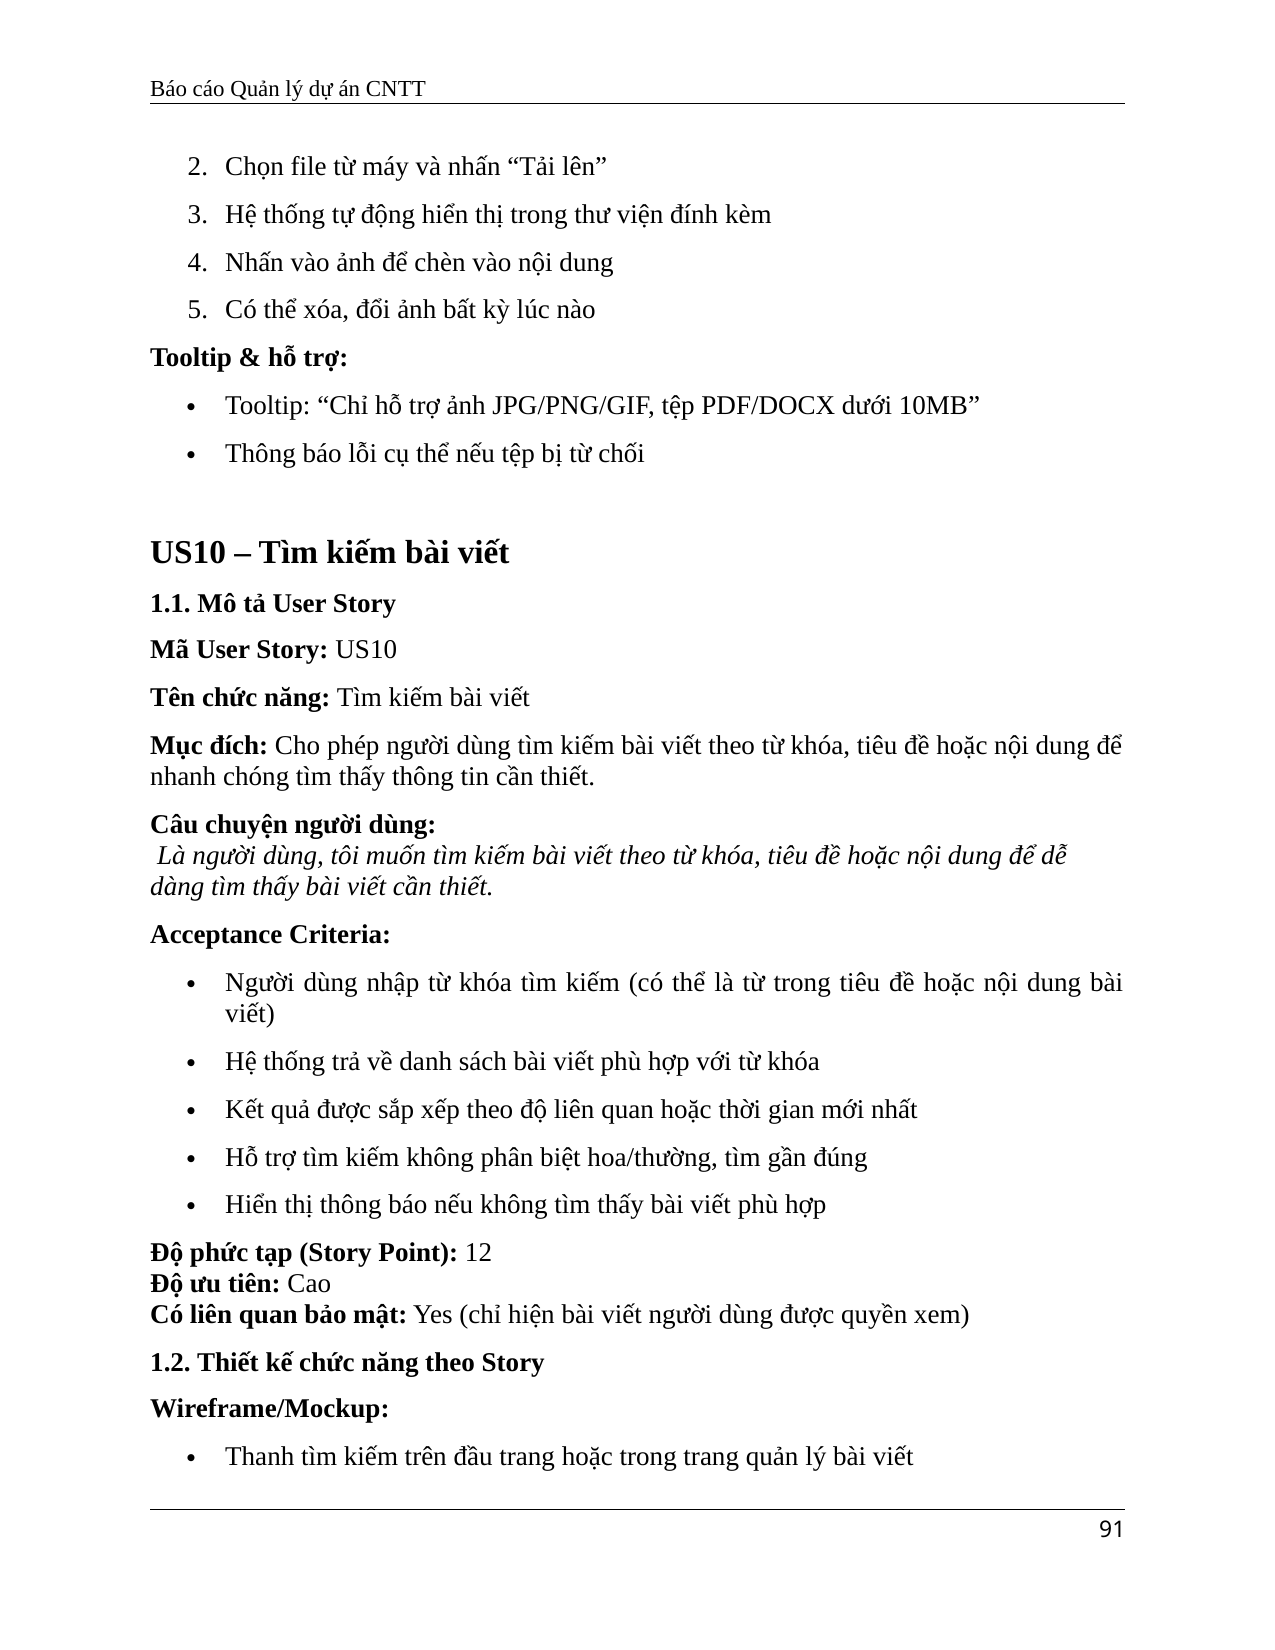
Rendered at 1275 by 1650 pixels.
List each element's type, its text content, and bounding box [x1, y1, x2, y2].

text Tooltip & hỗ trợ: [150, 341, 1125, 372]
text Wireframe/Mockup: [150, 1393, 1125, 1424]
text Câu chuyện người dùng: Là người dùng, tôi muốn tìm kiếm bài viết theo từ khóa, tiêu đề hoặc nội dung để dễ dàng tìm thấy bài viết cần thiết. [150, 808, 1125, 902]
list Nhấn vào ảnh để chèn vào nội dung [187, 246, 1125, 277]
list Hỗ trợ tìm kiếm không phân biệt hoa/thường, tìm gần đúng [187, 1141, 1125, 1172]
text Tên chức năng: Tìm kiếm bài viết [150, 681, 1125, 713]
list Tooltip: “Chỉ hỗ trợ ảnh JPG/PNG/GIF, tệp PDF/DOCX dưới 10MB” [187, 389, 1125, 420]
list Hệ thống trả về danh sách bài viết phù hợp với từ khóa [187, 1045, 1125, 1076]
list Kết quả được sắp xếp theo độ liên quan hoặc thời gian mới nhất [187, 1093, 1125, 1124]
list Hệ thống tự động hiển thị trong thư viện đính kèm [187, 198, 1125, 229]
list Có thể xóa, đổi ảnh bất kỳ lúc nào [187, 293, 1125, 324]
list Thanh tìm kiếm trên đầu trang hoặc trong trang quản lý bài viết [187, 1440, 1125, 1472]
list Chọn file từ máy và nhấn “Tải lên” [187, 150, 1125, 181]
subtitle 1.1. Mô tả User Story [150, 587, 1125, 619]
list Người dùng nhập từ khóa tìm kiếm (có thể là từ trong tiêu đề hoặc nội dung bài viết) [187, 966, 1125, 1028]
text Độ phức tạp (Story Point): 12 Độ ưu tiên: Cao Có liên quan bảo mật: Yes (chỉ hiện bài viết người dùng được quyền xem) [150, 1236, 1125, 1330]
text Mục đích: Cho phép người dùng tìm kiếm bài viết theo từ khóa, tiêu đề hoặc nội dung để nhanh chóng tìm thấy thông tin cần thiết. [150, 729, 1125, 792]
list Hiển thị thông báo nếu không tìm thấy bài viết phù hợp [187, 1188, 1125, 1220]
subtitle US10 – Tìm kiếm bài viết [150, 532, 1125, 571]
list Thông báo lỗi cụ thể nếu tệp bị từ chối [187, 437, 1125, 468]
text Mã User Story: US10 [150, 634, 1125, 665]
text Acceptance Criteria: [150, 918, 1125, 949]
subtitle 1.2. Thiết kế chức năng theo Story [150, 1346, 1125, 1378]
